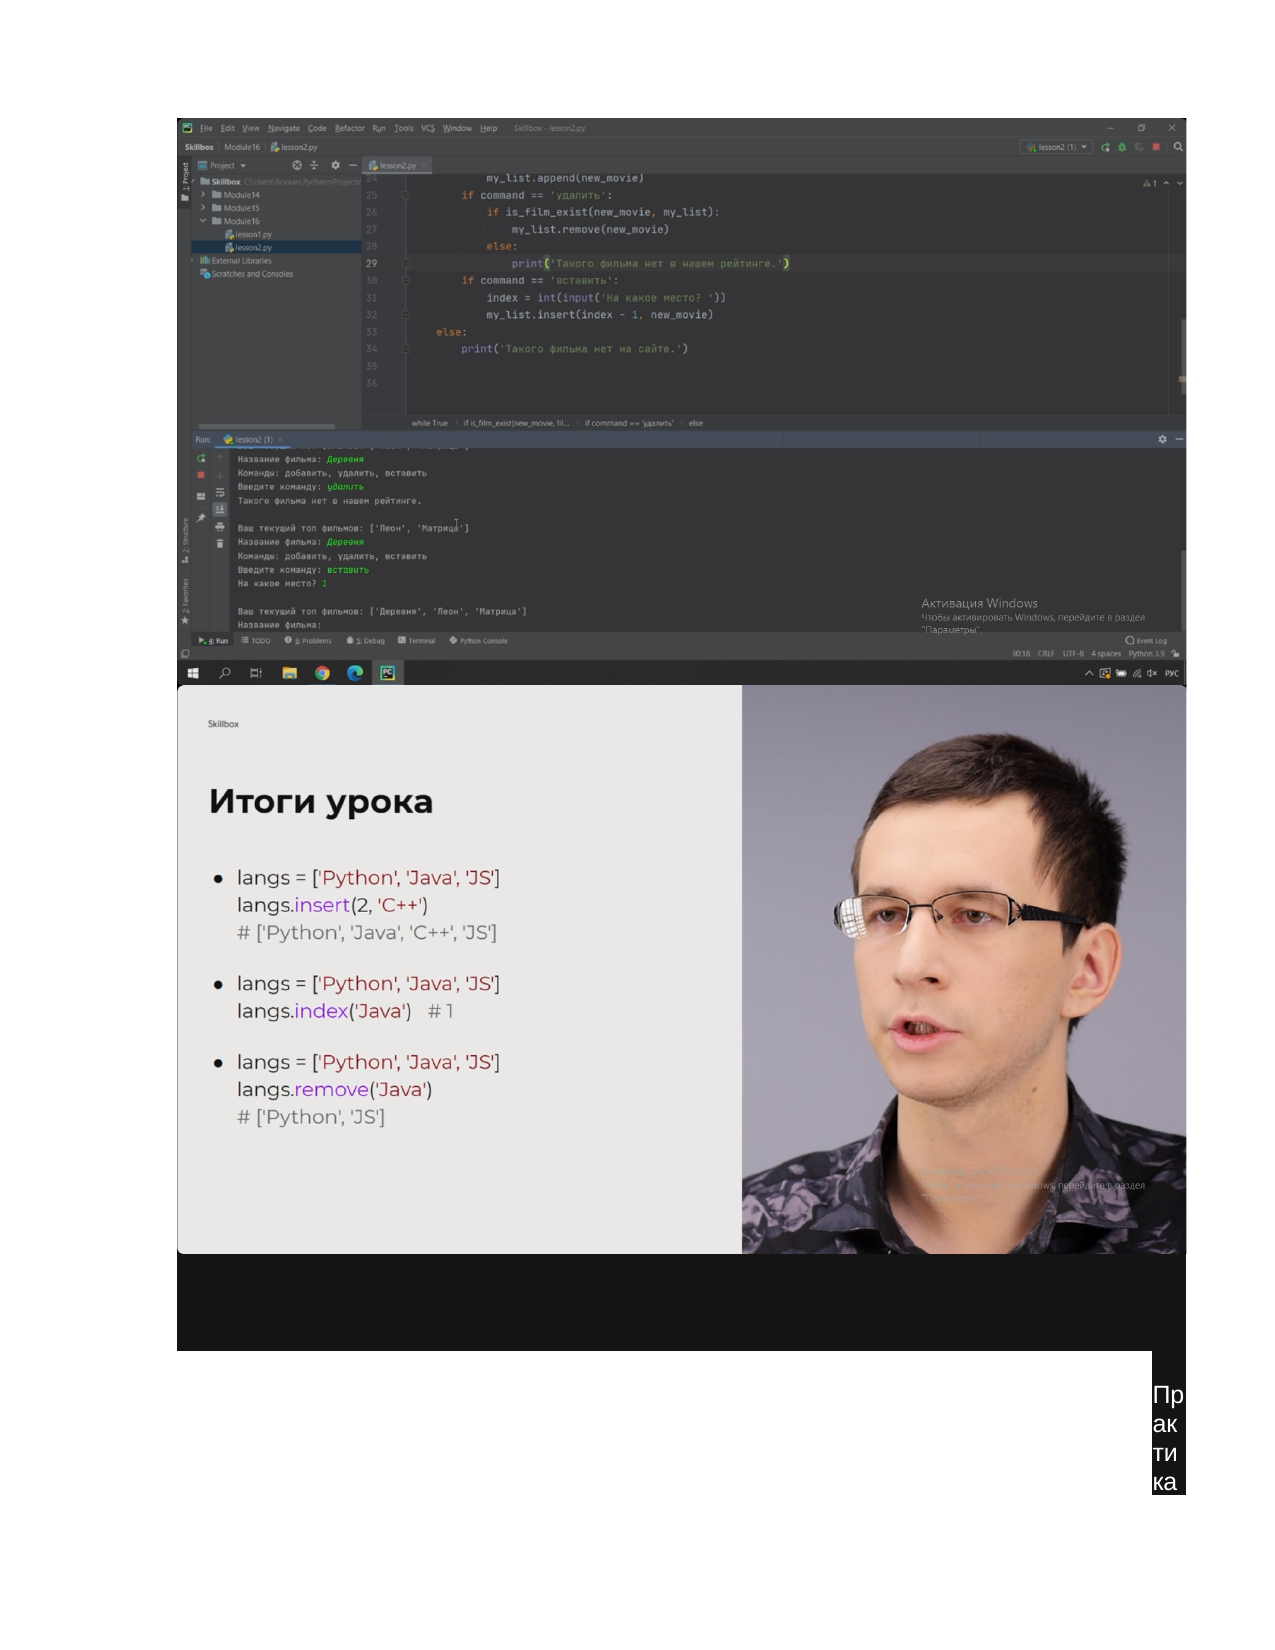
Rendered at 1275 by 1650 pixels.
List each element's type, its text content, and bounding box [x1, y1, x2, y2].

subtitle Практика [1152, 1380, 1186, 1495]
picture [177, 118, 1187, 1254]
